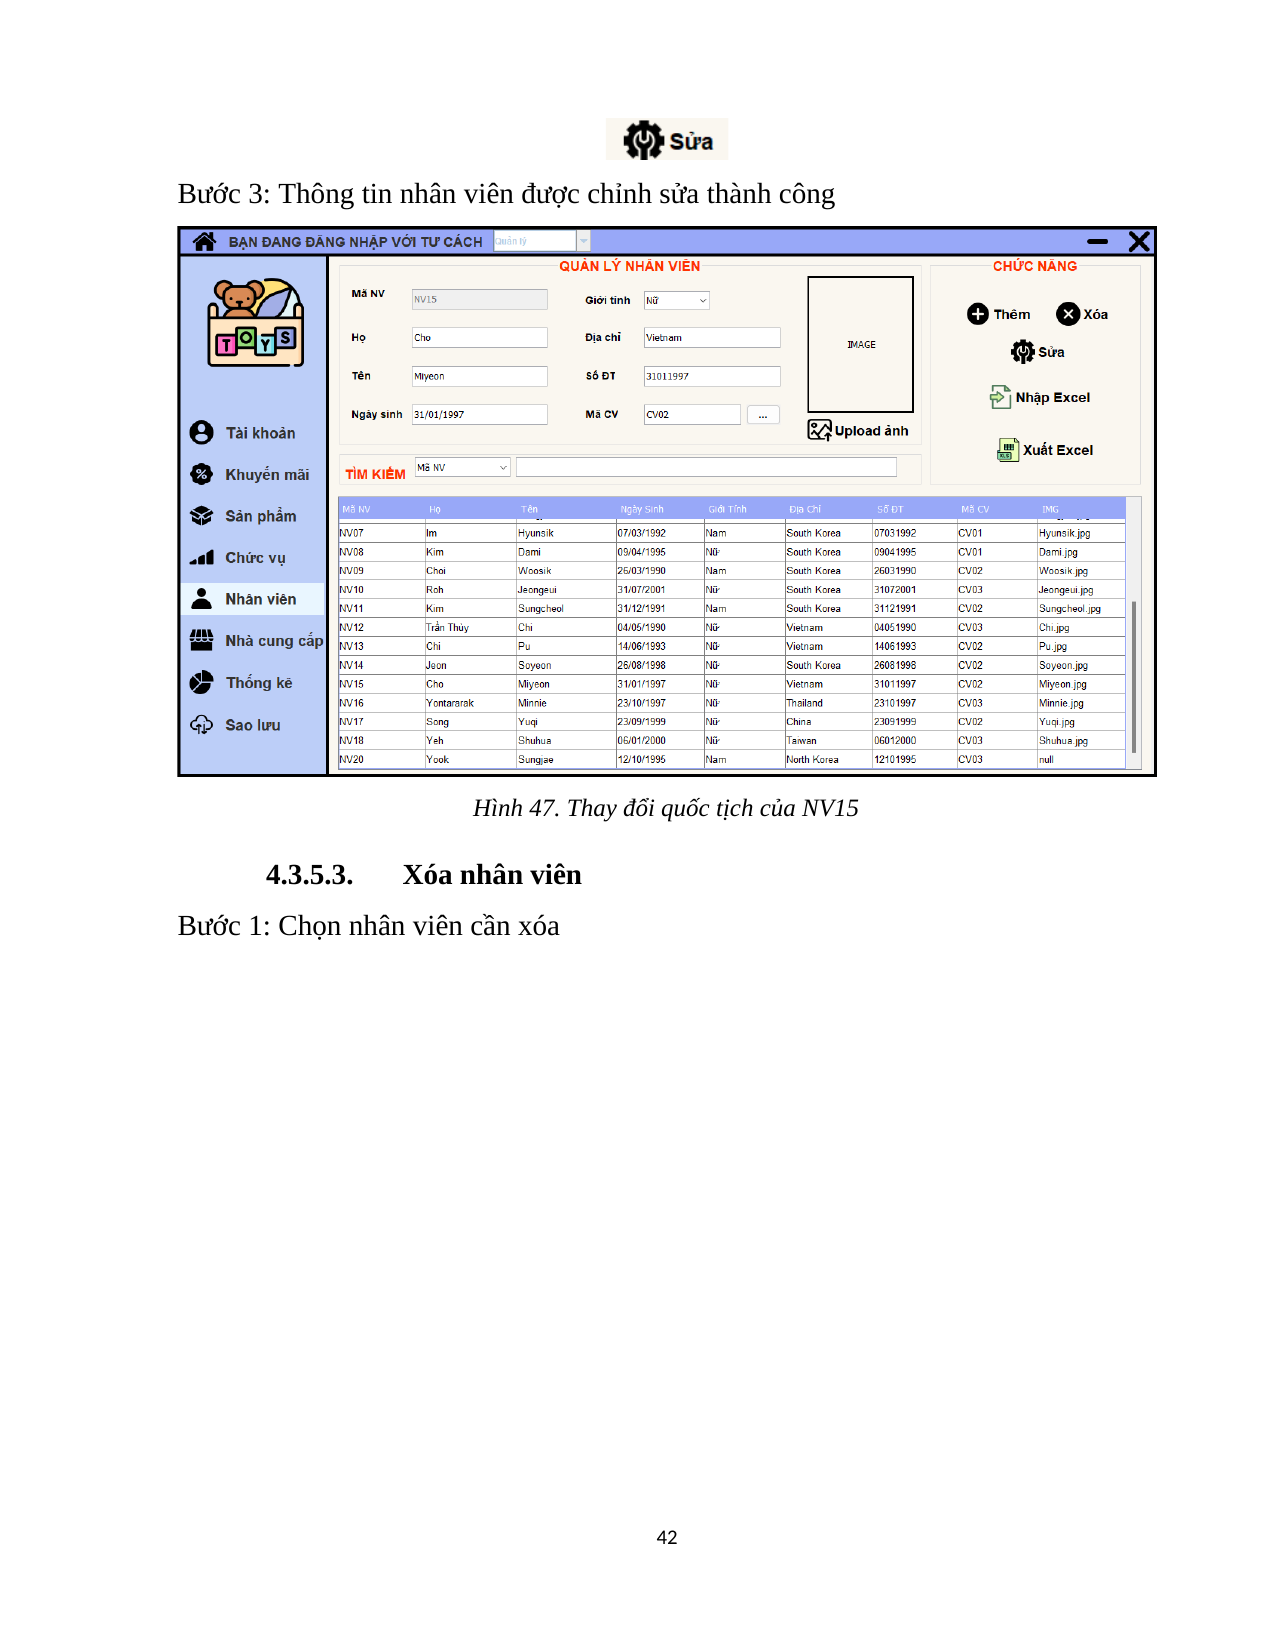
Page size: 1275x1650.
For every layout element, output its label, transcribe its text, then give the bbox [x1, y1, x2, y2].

text Bước 1: Chọn nhân viên cần xóa [177, 908, 1157, 941]
text Hình 47. Thay đổi quốc tịch của NV15 [177, 793, 1157, 822]
text Bước 3: Thông tin nhân viên được chỉnh sửa thành công [177, 176, 1157, 210]
picture [605, 118, 729, 160]
picture [177, 226, 1157, 777]
text Xóa nhân viên [266, 857, 1157, 891]
